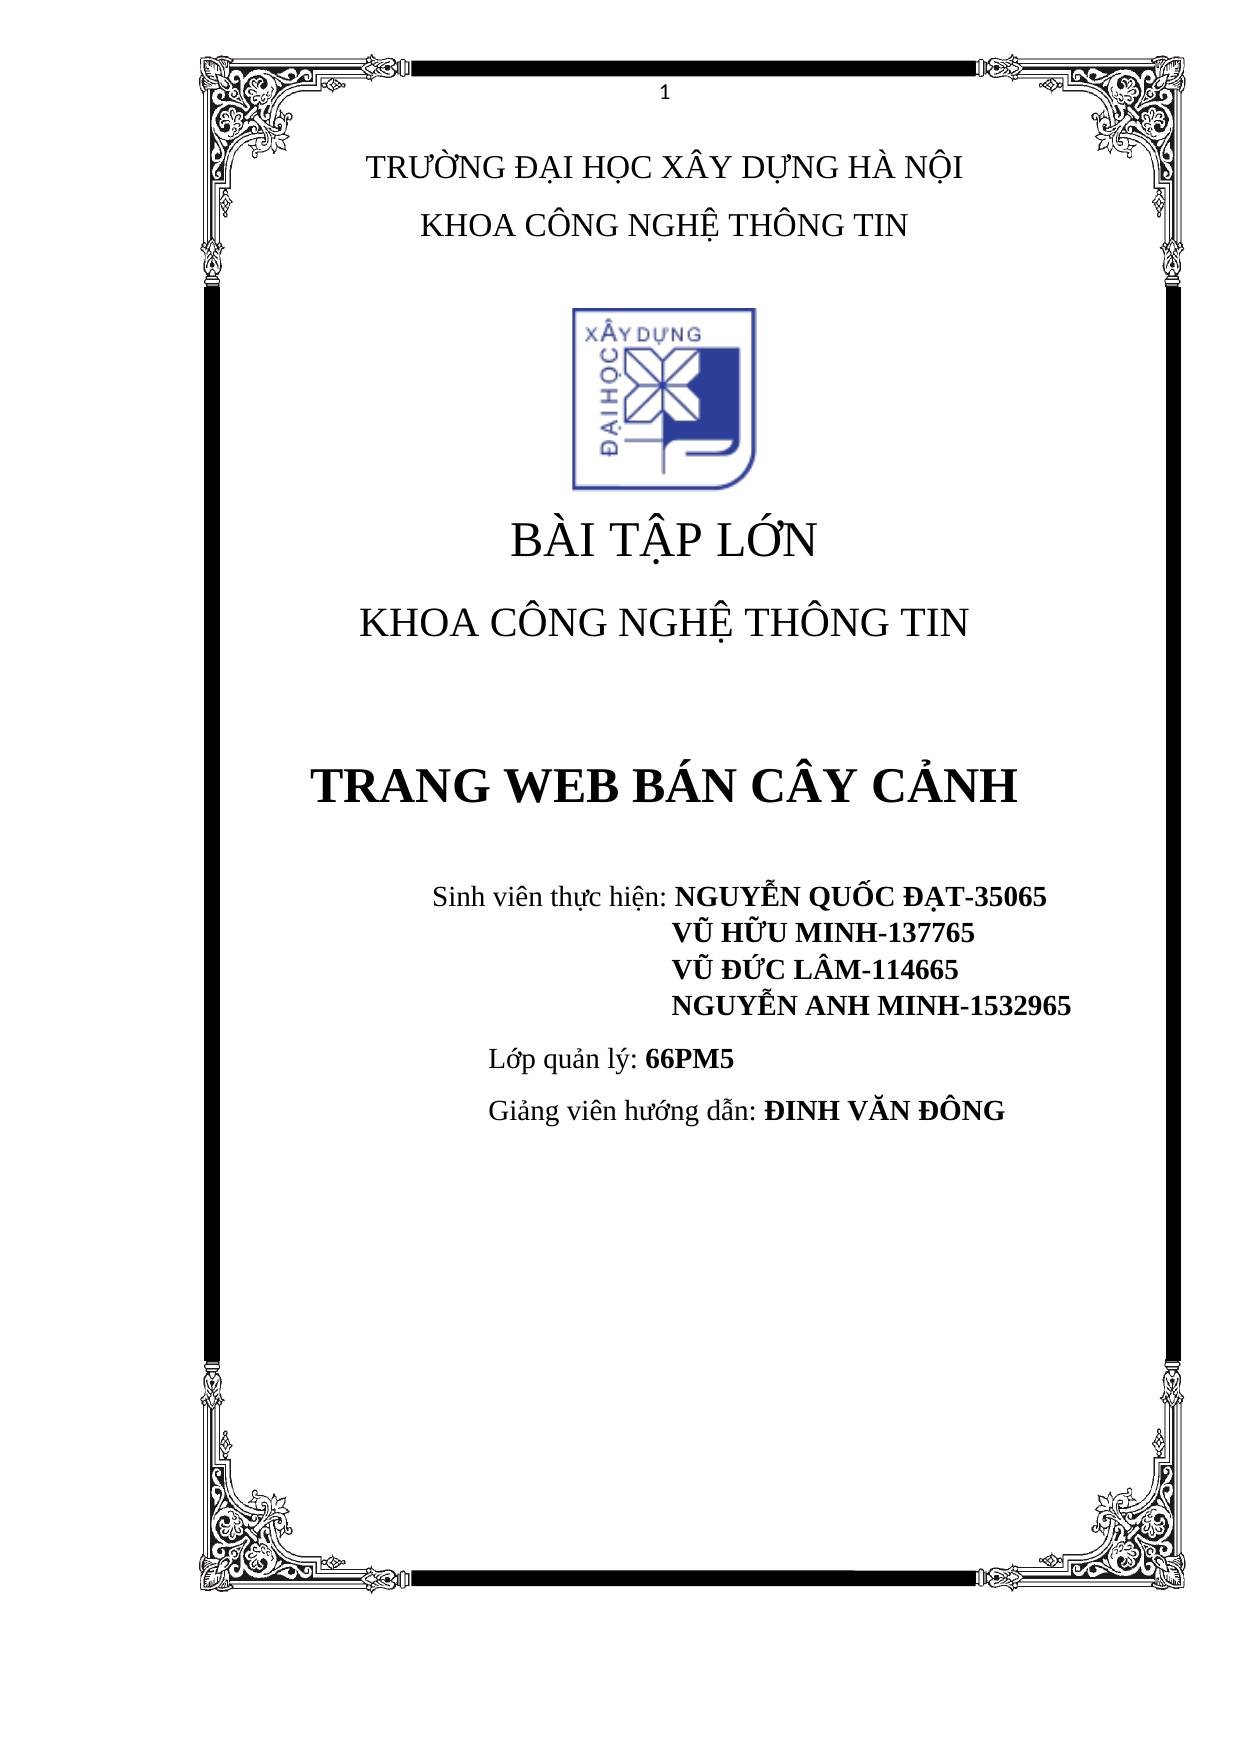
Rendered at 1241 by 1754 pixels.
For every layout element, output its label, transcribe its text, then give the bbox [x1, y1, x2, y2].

text TRƯỜNG ĐẠI HỌC XÂY DỰNG HÀ NỘI [207, 148, 1122, 186]
text BÀI TẬP LỚN [207, 510, 1122, 567]
picture [961, 45, 1203, 322]
text Lớp quản lý: 66PM5 [488, 1041, 1122, 1074]
text Sinh viên thực hiện: NGUYỄN QUỐC ĐẠT-35065 VŨ HỮU MINH-137765 VŨ ĐỨC LÂM-114665 NGUYỄN ANH MINH-1532965 [357, 879, 1122, 1021]
picture [181, 45, 423, 322]
text Giảng viên hướng dẫn: ĐINH VĂN ĐÔNG [488, 1093, 1122, 1127]
picture [961, 1323, 1203, 1600]
text KHOA CÔNG NGHỆ THÔNG TIN [207, 597, 1122, 645]
picture [572, 308, 757, 492]
picture [181, 1325, 423, 1602]
text TRANG WEB BÁN CÂY CẢNH [207, 756, 1122, 813]
text KHOA CÔNG NGHỆ THÔNG TIN [207, 206, 1122, 244]
